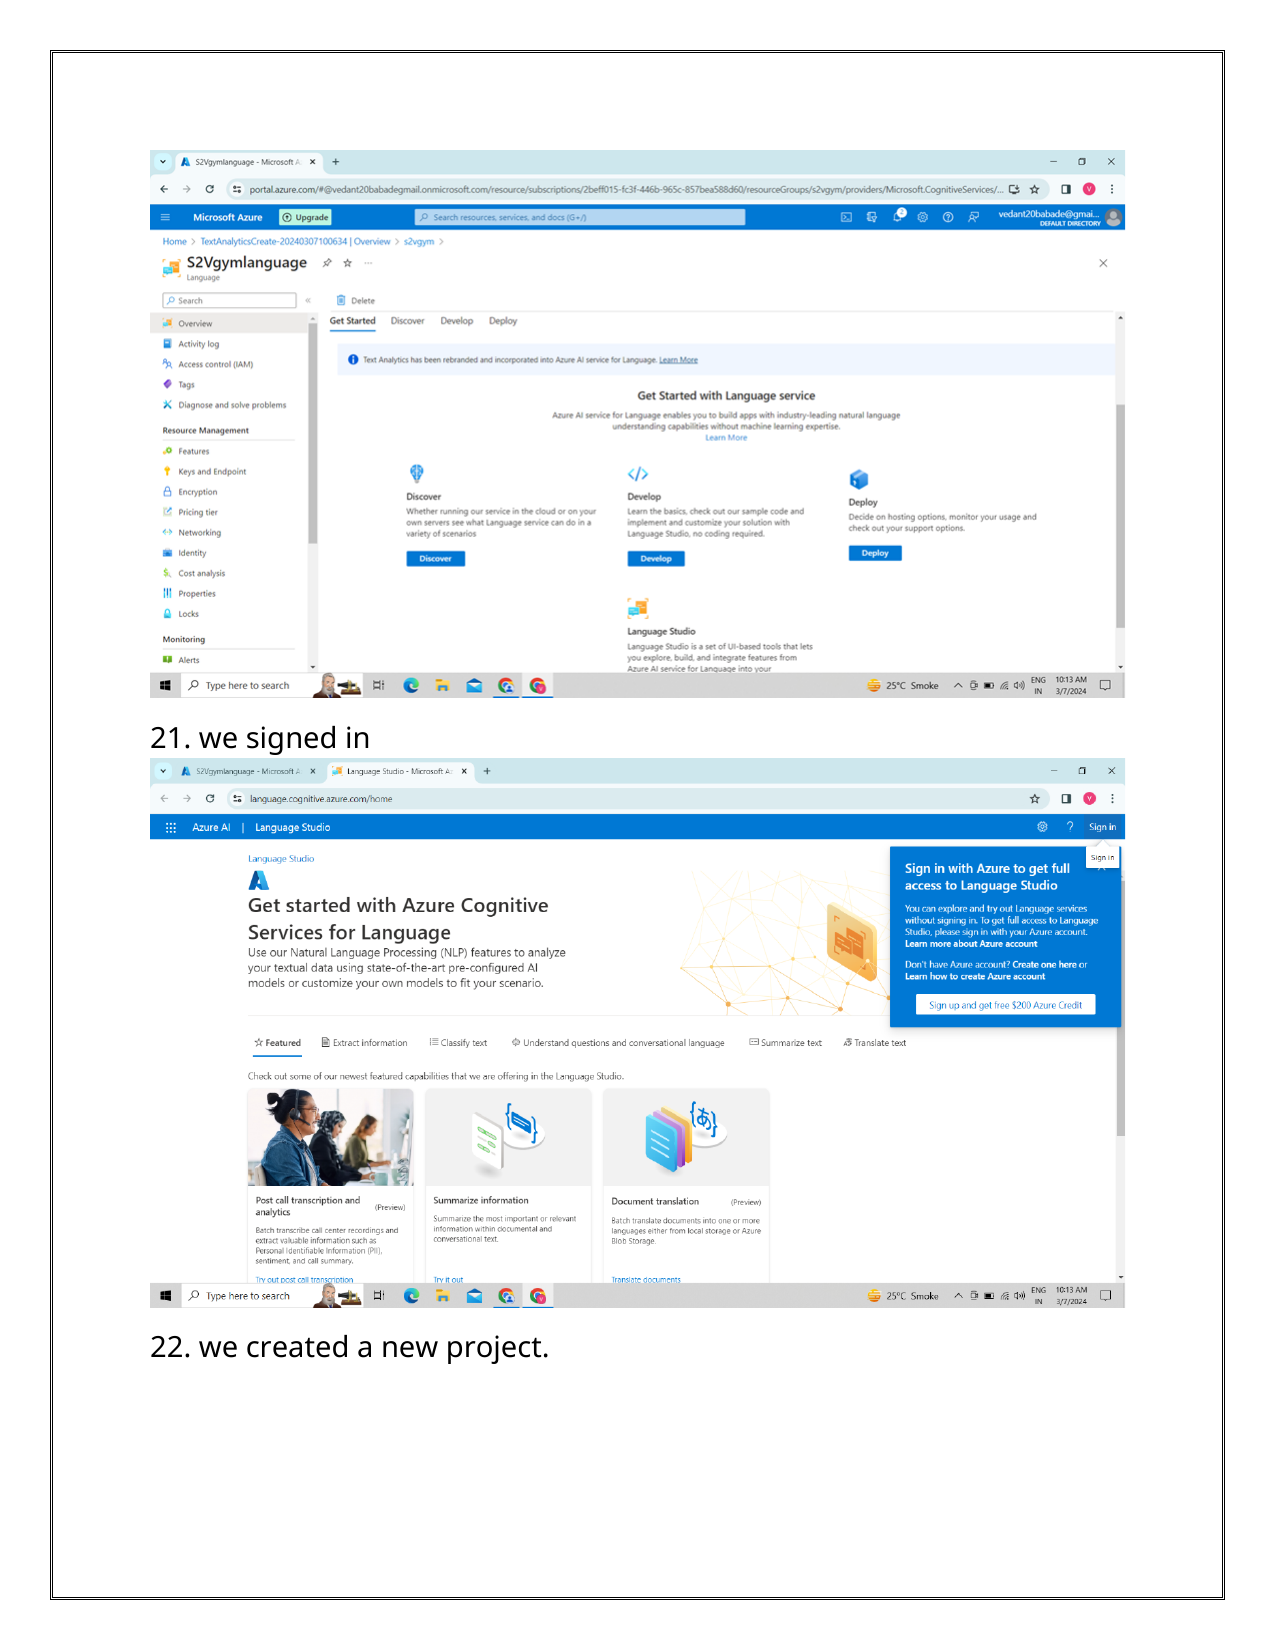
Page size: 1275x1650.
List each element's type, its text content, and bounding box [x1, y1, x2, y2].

text 22. we created a new project. [150, 1326, 1125, 1366]
text 21. we signed in [150, 717, 1125, 758]
picture [150, 758, 1125, 1308]
picture [150, 150, 1125, 698]
